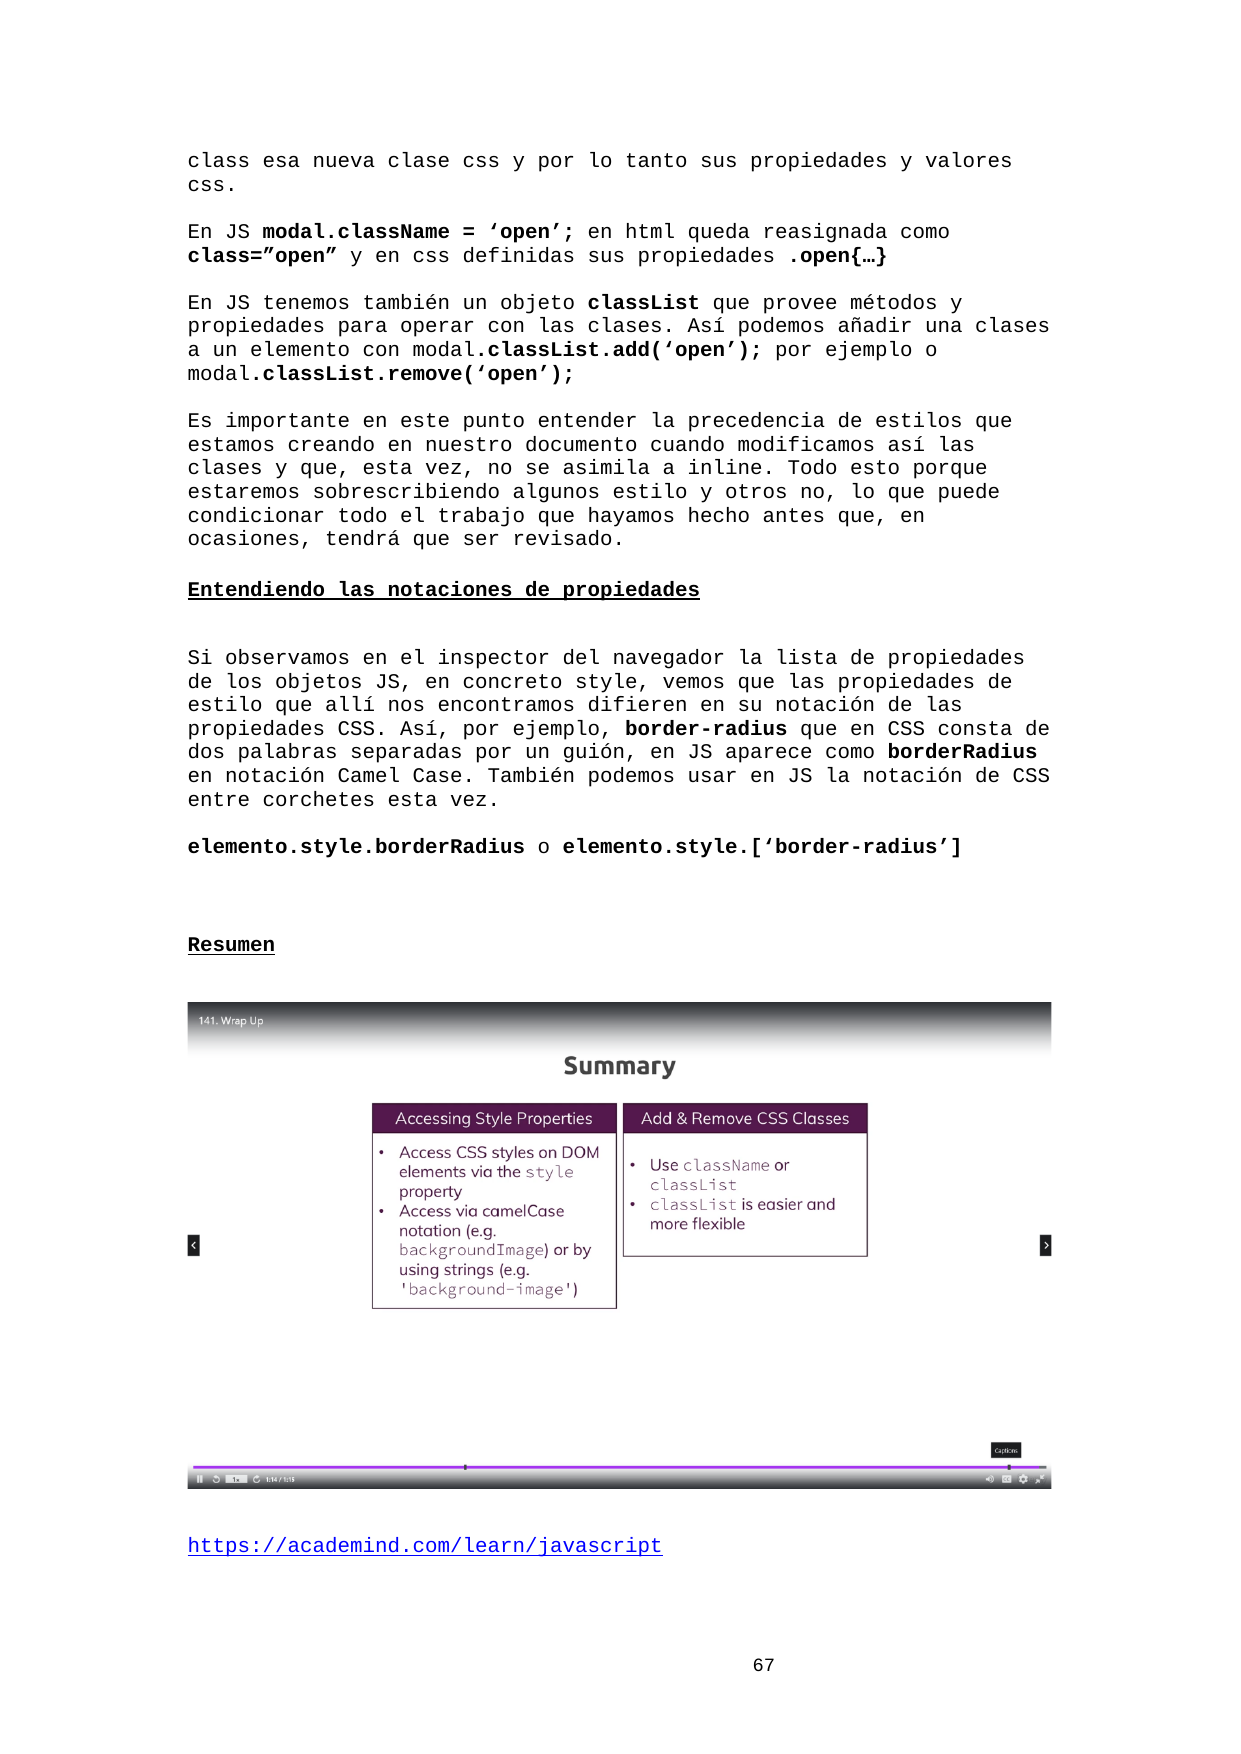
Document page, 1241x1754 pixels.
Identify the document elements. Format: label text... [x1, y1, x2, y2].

list https://academind.com/learn/javascript [187, 1535, 1053, 1559]
picture [187, 1002, 1052, 1489]
list elemento.style.borderRadius o elemento.style.[‘border-radius’] [187, 836, 1053, 860]
subtitle Resumen [187, 934, 1053, 958]
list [187, 150, 1053, 197]
list Es importante en este punto entender la precedencia de estilos que estamos creando en nuestro documento cuando modificamos así las clases y que, esta vez, no se asimila a inline. Todo esto porque estaremos sobrescribiendo algunos estilo y otros no, lo que puede condicionar todo el trabajo que hayamos hecho antes que, en ocasiones, tendrá que ser revisado. [187, 410, 1053, 552]
list Si observamos en el inspector del navegador la lista de propiedades de los objetos JS, en concreto style, vemos que las propiedades de estilo que allí nos encontramos difieren en su notación de las propiedades CSS. Así, por ejemplo, border-radius que en CSS consta de dos palabras separadas por un guión, en JS aparece como borderRadius en notación Camel Case. También podemos usar en JS la notación de CSS entre corchetes esta vez. [187, 647, 1053, 812]
subtitle Entendiendo las notaciones de propiedades [187, 579, 1053, 603]
list En JS modal.className = ‘open’; en html queda reasignada como class=”open” y en css definidas sus propiedades .open{…} [187, 221, 1053, 268]
list En JS tenemos también un objeto classList que provee métodos y propiedades para operar con las clases. Así podemos añadir una clases a un elemento con modal.classList.add(‘open’); por ejemplo o modal.classList.remove(‘open’); [187, 292, 1053, 386]
